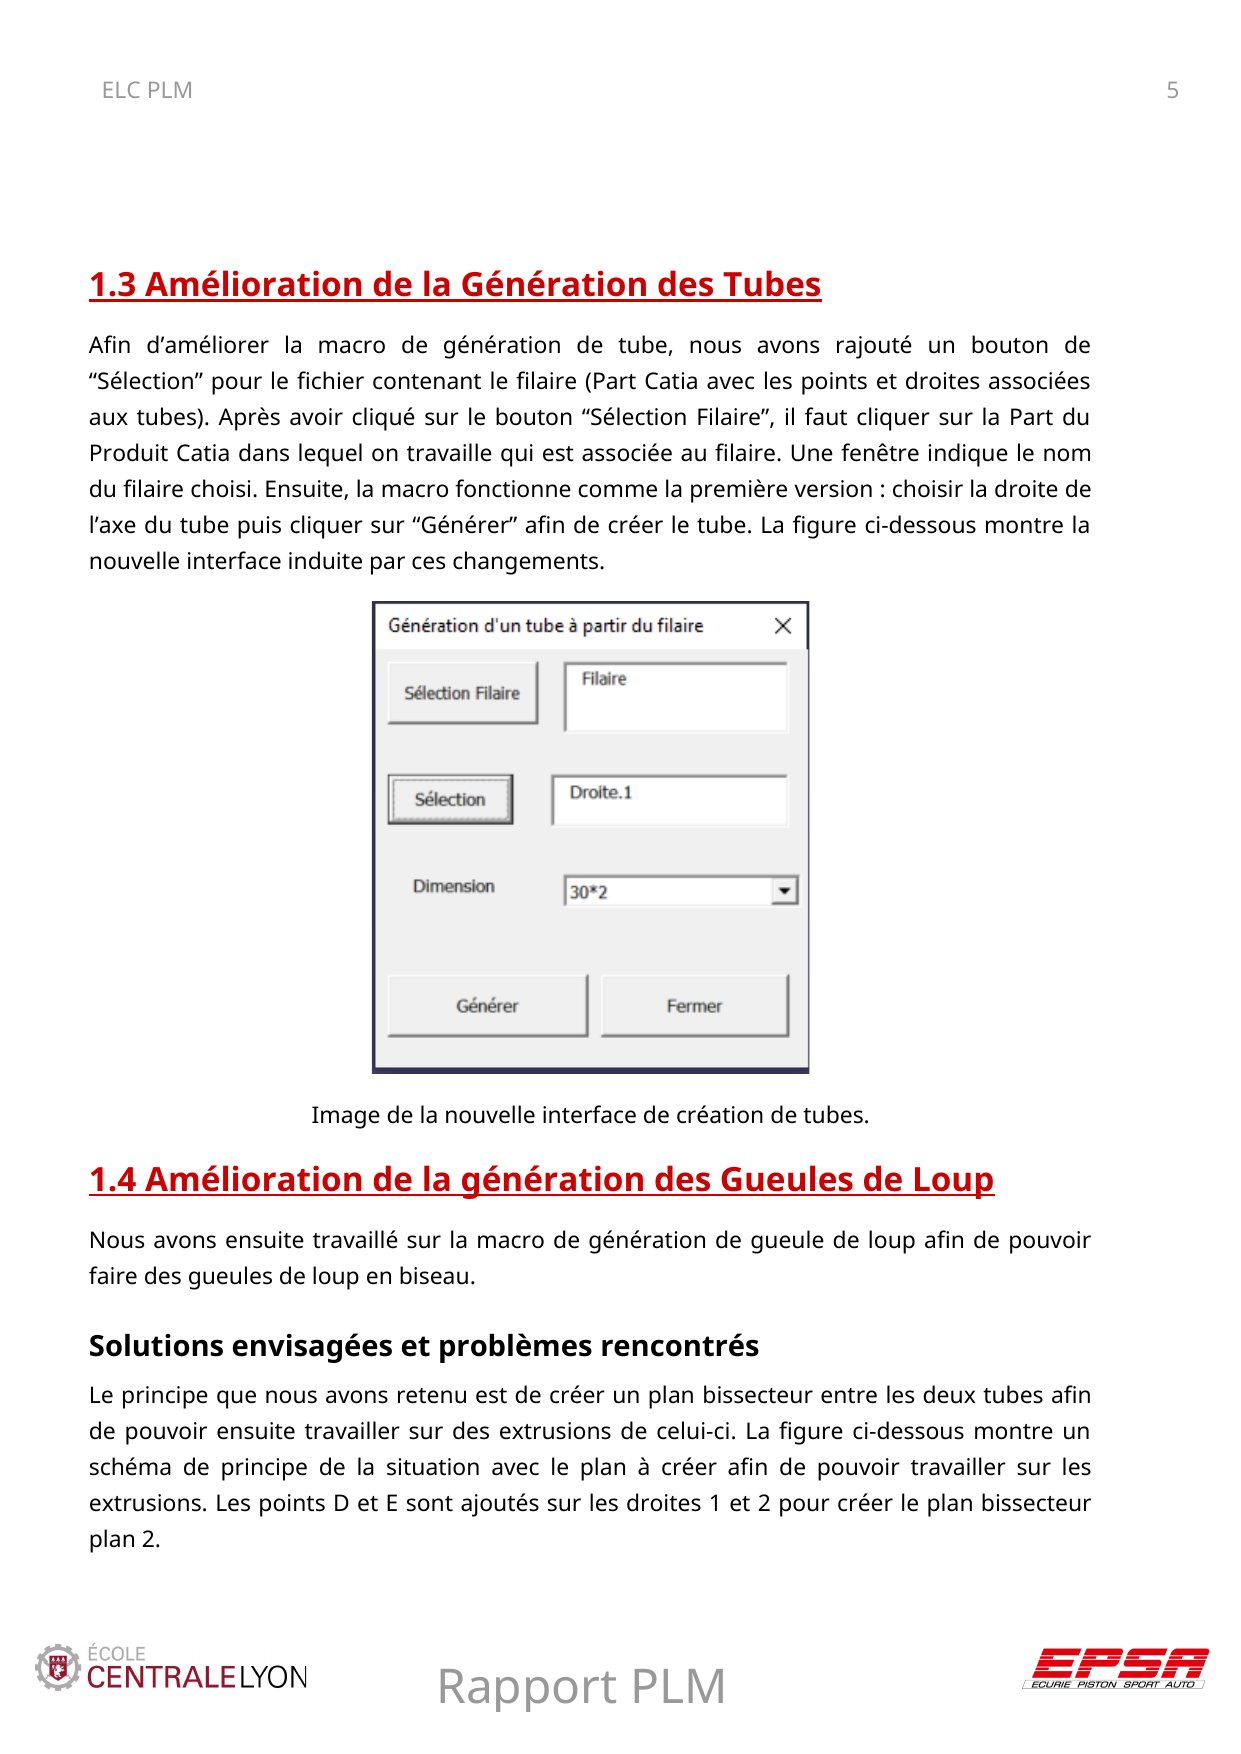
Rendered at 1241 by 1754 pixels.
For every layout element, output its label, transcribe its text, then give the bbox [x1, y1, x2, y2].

subtitle Solutions envisagées et problèmes rencontrés [89, 1325, 1093, 1365]
subtitle 1.4 Amélioration de la génération des Gueules de Loup [89, 1156, 1179, 1201]
text Afin d’améliorer la macro de génération de tube, nous avons rajouté un bouton de “Sélection” pour le fichier contenant le filaire (Part Catia avec les points et droites associées aux tubes). Après avoir cliqué sur le bouton “Sélection Filaire”, il faut cliquer sur la Part du Produit Catia dans lequel on travaille qui est associée au filaire. Une fenêtre indique le nom du filaire choisi. Ensuite, la macro fonctionne comme la première version : choisir la droite de l’axe du tube puis cliquer sur “Générer” afin de créer le tube. La figure ci-dessous montre la nouvelle interface induite par ces changements. [89, 329, 1093, 576]
subtitle 1.3 Amélioration de la Génération des Tubes [89, 261, 1179, 307]
picture [1019, 1642, 1214, 1694]
text Le principe que nous avons retenu est de créer un plan bissecteur entre les deux tubes afin de pouvoir ensuite travailler sur des extrusions de celui-ci. La figure ci-dessous montre un schéma de principe de la situation avec le plan à créer afin de pouvoir travailler sur les extrusions. Les points D et E sont ajoutés sur les droites 1 et 2 pour créer le plan bissecteur plan 2. [89, 1379, 1093, 1554]
text Image de la nouvelle interface de création de tubes. [89, 1099, 1093, 1130]
text Nous avons ensuite travaillé sur la macro de génération de gueule de loup afin de pouvoir faire des gueules de loup en biseau. [89, 1224, 1093, 1291]
picture [371, 601, 810, 1074]
picture [35, 1643, 307, 1691]
